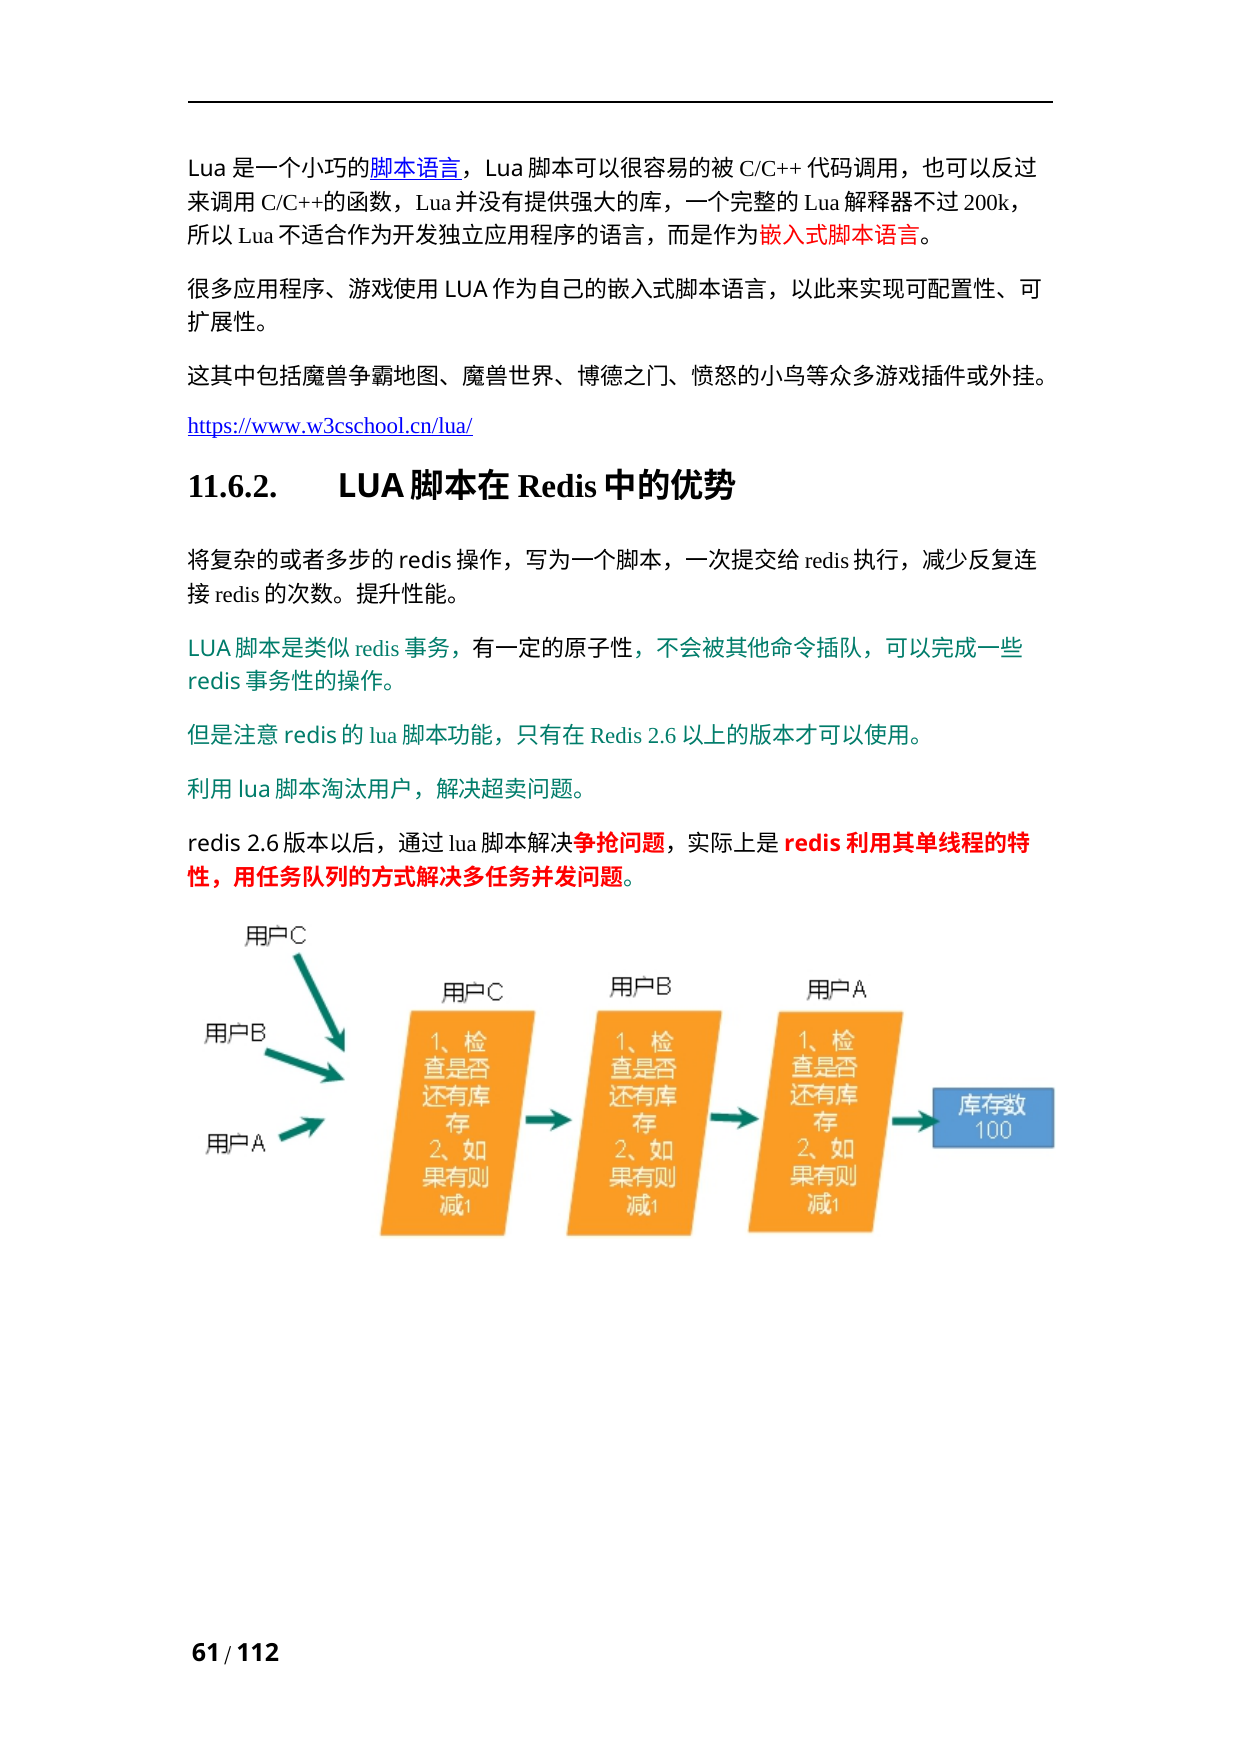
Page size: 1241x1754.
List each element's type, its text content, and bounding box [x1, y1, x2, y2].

text 利用lua脚本淘汰用户，解决超卖问题。 [187, 771, 1053, 804]
text 但是注意redis的lua脚本功能，只有在Redis 2.6以上的版本才可以使用。 [187, 717, 1053, 750]
text Lua 是一个小巧的脚本语言，Lua脚本可以很容易的被C/C++ 代码调用，也可以反过来调用C/C++的函数，Lua并没有提供强大的库，一个完整的Lua解释器不过200k，所以Lua不适合作为开发独立应用程序的语言，而是作为嵌入式脚本语言。 [187, 150, 1053, 250]
text 这其中包括魔兽争霸地图、魔兽世界、博德之门、愤怒的小鸟等众多游戏插件或外挂。 [187, 358, 1053, 391]
text 很多应用程序、游戏使用LUA作为自己的嵌入式脚本语言，以此来实现可配置性、可扩展性。 [187, 271, 1053, 337]
text https://www.w3cschool.cn/lua/ [187, 412, 1053, 438]
text 将复杂的或者多步的redis操作，写为一个脚本，一次提交给redis执行，减少反复连接redis的次数。提升性能。 [187, 542, 1053, 609]
text redis 2.6版本以后，通过lua脚本解决争抢问题，实际上是redis 利用其单线程的特性，用任务队列的方式解决多任务并发问题。 [187, 825, 1053, 892]
list LUA脚本在Redis中的优势 [187, 459, 1053, 508]
picture [187, 912, 1056, 1239]
text LUA脚本是类似redis事务，有一定的原子性，不会被其他命令插队，可以完成一些redis事务性的操作。 [187, 629, 1053, 696]
